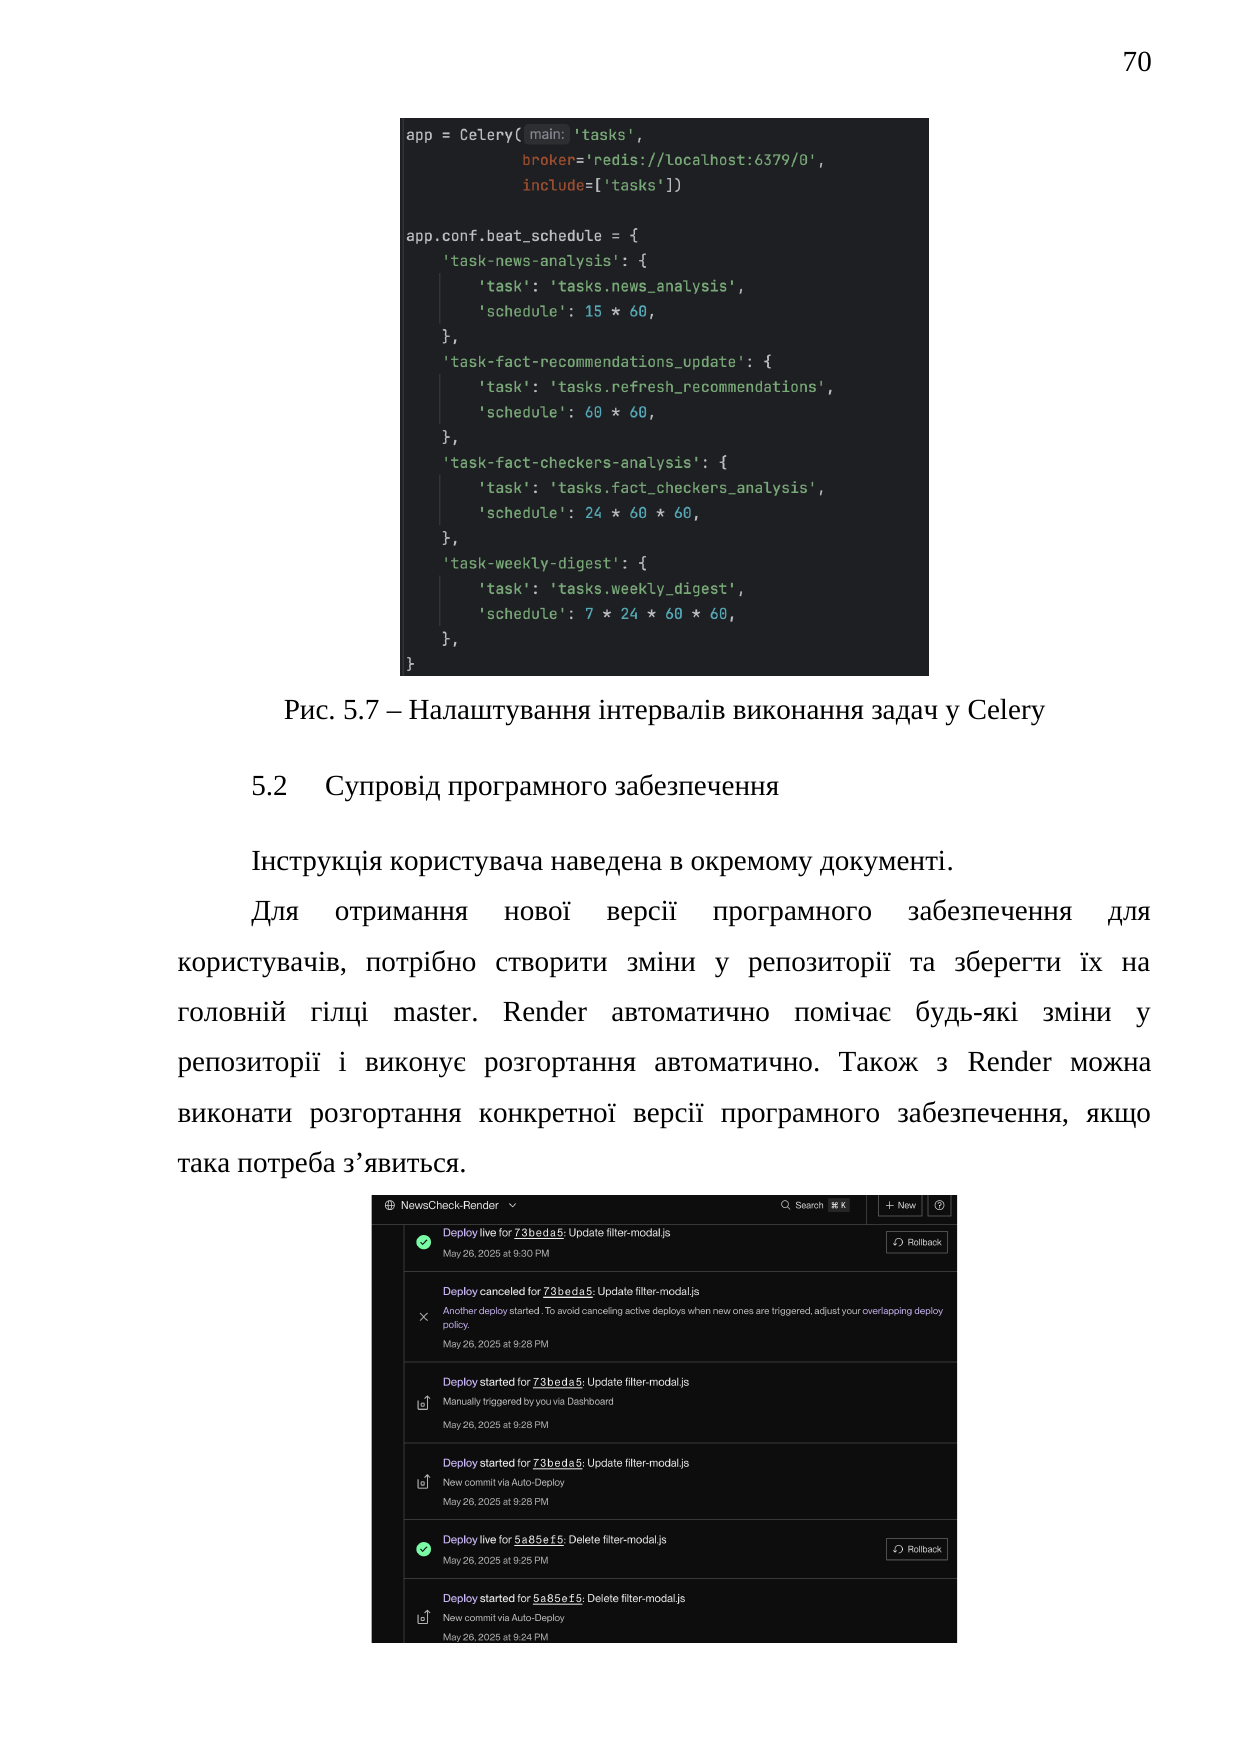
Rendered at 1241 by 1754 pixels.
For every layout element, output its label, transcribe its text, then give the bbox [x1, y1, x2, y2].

text Рис. 5.7 – Налаштування інтервалів виконання задач у Celery [177, 692, 1152, 726]
picture [371, 1195, 958, 1643]
text Для отримання нової версії програмного забезпечення для користувачів, потрібно створити зміни у репозиторії та зберегти їх на головній гілці master. Render автоматично помічає будь-які зміни у репозиторії і виконує розгортання автоматично. Також з Render можна виконати розгортання конкретної версії програмного забезпечення, якщо така потреба з’явиться. [177, 893, 1152, 1178]
subtitle Супровід програмного забезпечення [251, 768, 1152, 801]
text Інструкція користувача наведена в окремому документі. [177, 843, 1152, 877]
picture [400, 118, 929, 676]
